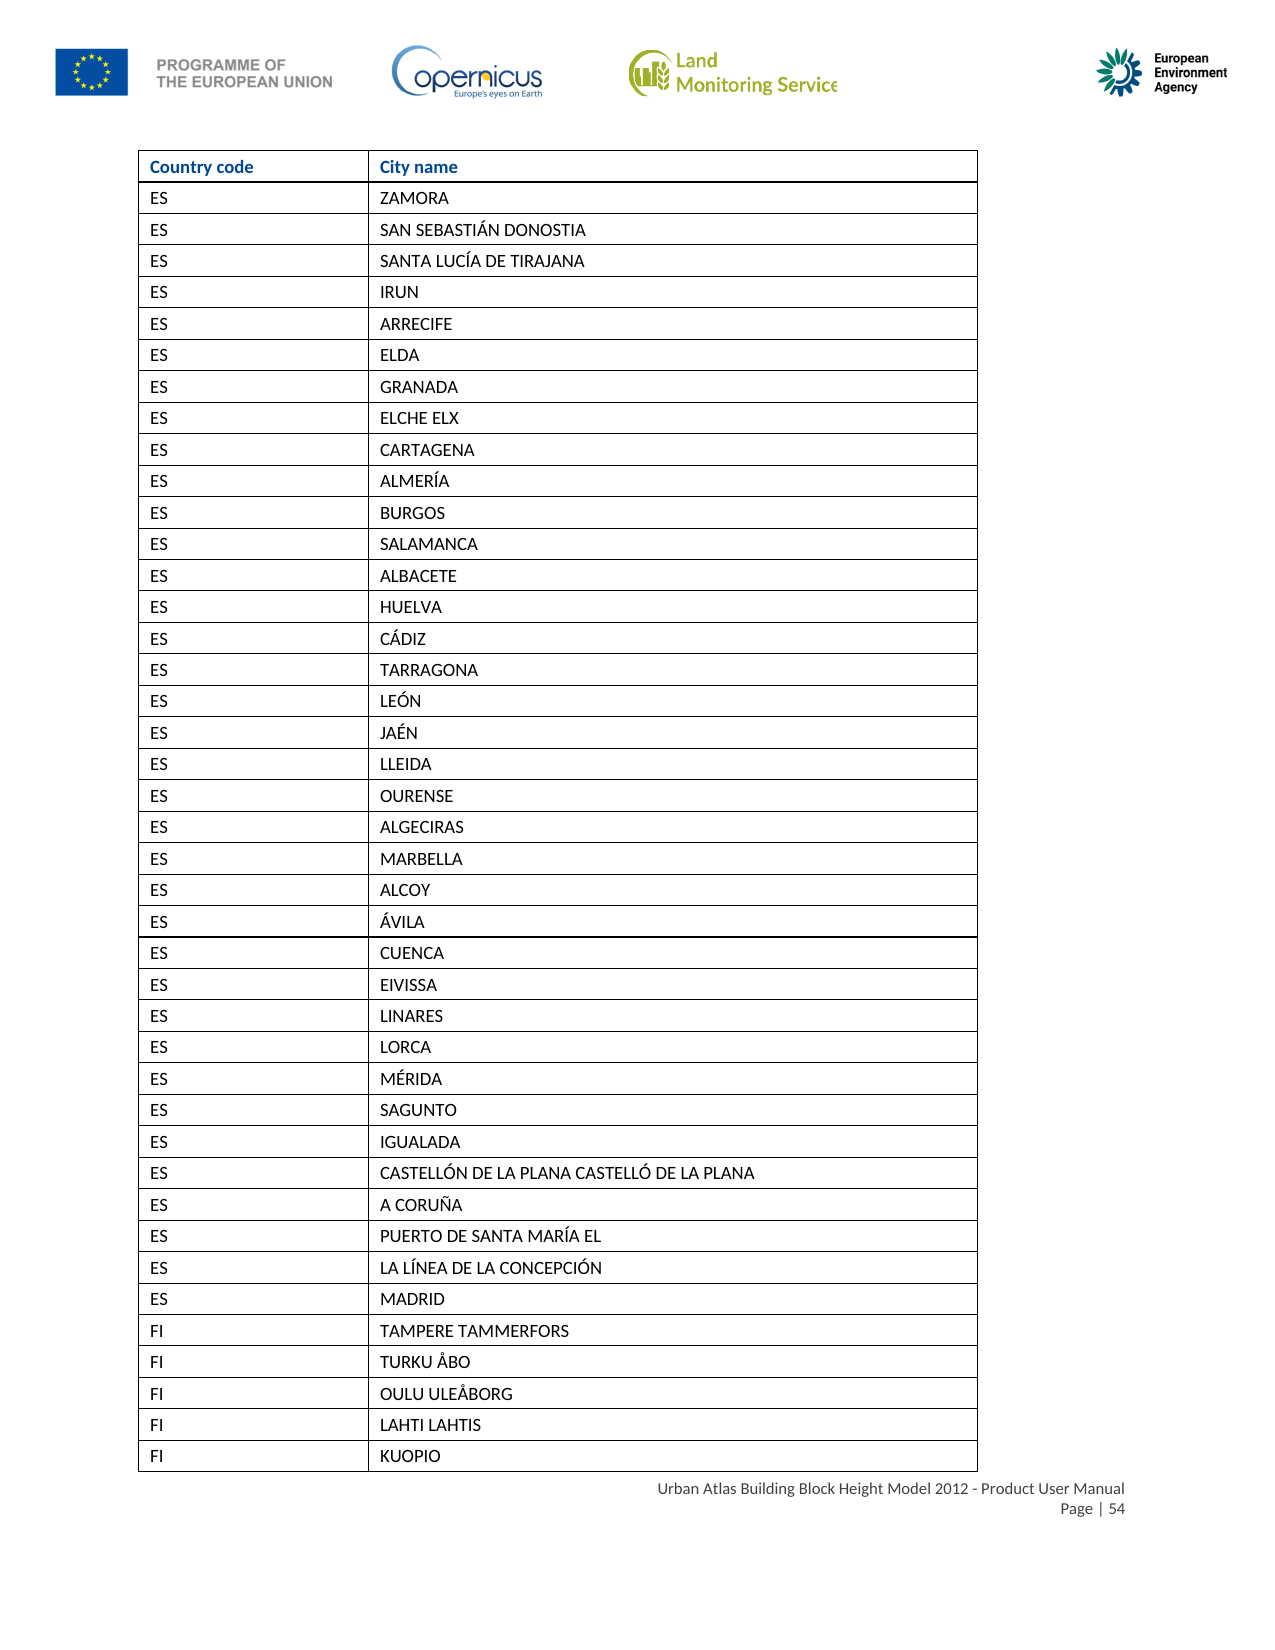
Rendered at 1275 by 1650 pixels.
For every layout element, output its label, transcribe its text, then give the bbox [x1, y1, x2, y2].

table_cell KUOPIO [369, 1441, 977, 1471]
table_cell OULU ULEÅBORG [369, 1378, 977, 1408]
table_cell ES [139, 1158, 368, 1188]
table_cell ES [139, 623, 368, 653]
table_cell ES [139, 686, 368, 716]
table_cell IRUN [369, 277, 977, 307]
table_cell SALAMANCA [369, 529, 977, 559]
table_cell LLEIDA [369, 749, 977, 779]
picture [29, 21, 351, 124]
table_cell ES [139, 308, 368, 339]
table_cell TARRAGONA [369, 654, 977, 685]
table_cell FI [139, 1409, 368, 1440]
table_cell ES [139, 1126, 368, 1157]
table_cell LINARES [369, 1000, 977, 1031]
table_cell FI [139, 1315, 368, 1345]
picture [371, 15, 560, 130]
table_cell GRANADA [369, 371, 977, 402]
table_cell MÉRIDA [369, 1063, 977, 1094]
table_header City name [369, 151, 977, 181]
table_cell PUERTO DE SANTA MARÍA EL [369, 1221, 977, 1251]
table_cell ES [139, 1063, 368, 1094]
table_cell ES [139, 183, 368, 213]
table_cell ES [139, 560, 368, 590]
table_cell ALMERÍA [369, 466, 977, 496]
table_cell TURKU ÅBO [369, 1346, 977, 1377]
table_cell ES [139, 434, 368, 464]
table_cell CUENCA [369, 938, 977, 968]
table_cell ALCOY [369, 875, 977, 905]
table_cell ES [139, 1284, 368, 1314]
table_cell ES [139, 780, 368, 811]
table_cell TAMPERE TAMMERFORS [369, 1315, 977, 1345]
table_cell LAHTI LAHTIS [369, 1409, 977, 1440]
table_cell ES [139, 875, 368, 905]
table_cell ES [139, 1032, 368, 1062]
table_cell ELDA [369, 340, 977, 370]
table_cell ES [139, 1252, 368, 1282]
table_header Country code [139, 151, 368, 181]
table_cell FI [139, 1378, 368, 1408]
table_cell LEÓN [369, 686, 977, 716]
picture [1094, 46, 1228, 97]
table_cell ES [139, 1221, 368, 1251]
table_cell MARBELLA [369, 843, 977, 873]
table_cell OURENSE [369, 780, 977, 811]
table_cell ALBACETE [369, 560, 977, 590]
table_cell LA LÍNEA DE LA CONCEPCIÓN [369, 1252, 977, 1282]
table_cell SAGUNTO [369, 1095, 977, 1125]
table_cell ZAMORA [369, 183, 977, 213]
table_cell SAN SEBASTIÁN DONOSTIA [369, 214, 977, 244]
table_cell ARRECIFE [369, 308, 977, 339]
table_cell A CORUÑA [369, 1189, 977, 1219]
table_cell ELCHE ELX [369, 403, 977, 433]
table_cell ES [139, 497, 368, 527]
table_cell ES [139, 591, 368, 622]
table_cell SANTA LUCÍA DE TIRAJANA [369, 245, 977, 276]
table_cell ES [139, 529, 368, 559]
table_cell ES [139, 969, 368, 999]
table_cell HUELVA [369, 591, 977, 622]
table_cell CÁDIZ [369, 623, 977, 653]
table_cell ALGECIRAS [369, 812, 977, 842]
table_cell FI [139, 1441, 368, 1471]
table_cell FI [139, 1346, 368, 1377]
table_cell ES [139, 1000, 368, 1031]
table_cell ES [139, 843, 368, 873]
table_cell ES [139, 466, 368, 496]
table_cell ES [139, 906, 368, 936]
table_cell ES [139, 245, 368, 276]
table_cell JAÉN [369, 717, 977, 748]
table_cell ES [139, 1189, 368, 1219]
table_cell ES [139, 717, 368, 748]
table_cell CARTAGENA [369, 434, 977, 464]
picture [628, 50, 837, 97]
table_cell BURGOS [369, 497, 977, 527]
table_cell LORCA [369, 1032, 977, 1062]
table_cell ÁVILA [369, 906, 977, 936]
table_cell ES [139, 812, 368, 842]
table_cell ES [139, 277, 368, 307]
table_cell EIVISSA [369, 969, 977, 999]
table_cell MADRID [369, 1284, 977, 1314]
table_cell ES [139, 214, 368, 244]
table_cell ES [139, 371, 368, 402]
table_cell ES [139, 749, 368, 779]
table_cell IGUALADA [369, 1126, 977, 1157]
table_cell ES [139, 403, 368, 433]
table_cell CASTELLÓN DE LA PLANA CASTELLÓ DE LA PLANA [369, 1158, 977, 1188]
table_cell ES [139, 340, 368, 370]
table_cell ES [139, 1095, 368, 1125]
table_cell ES [139, 654, 368, 685]
table_cell ES [139, 938, 368, 968]
